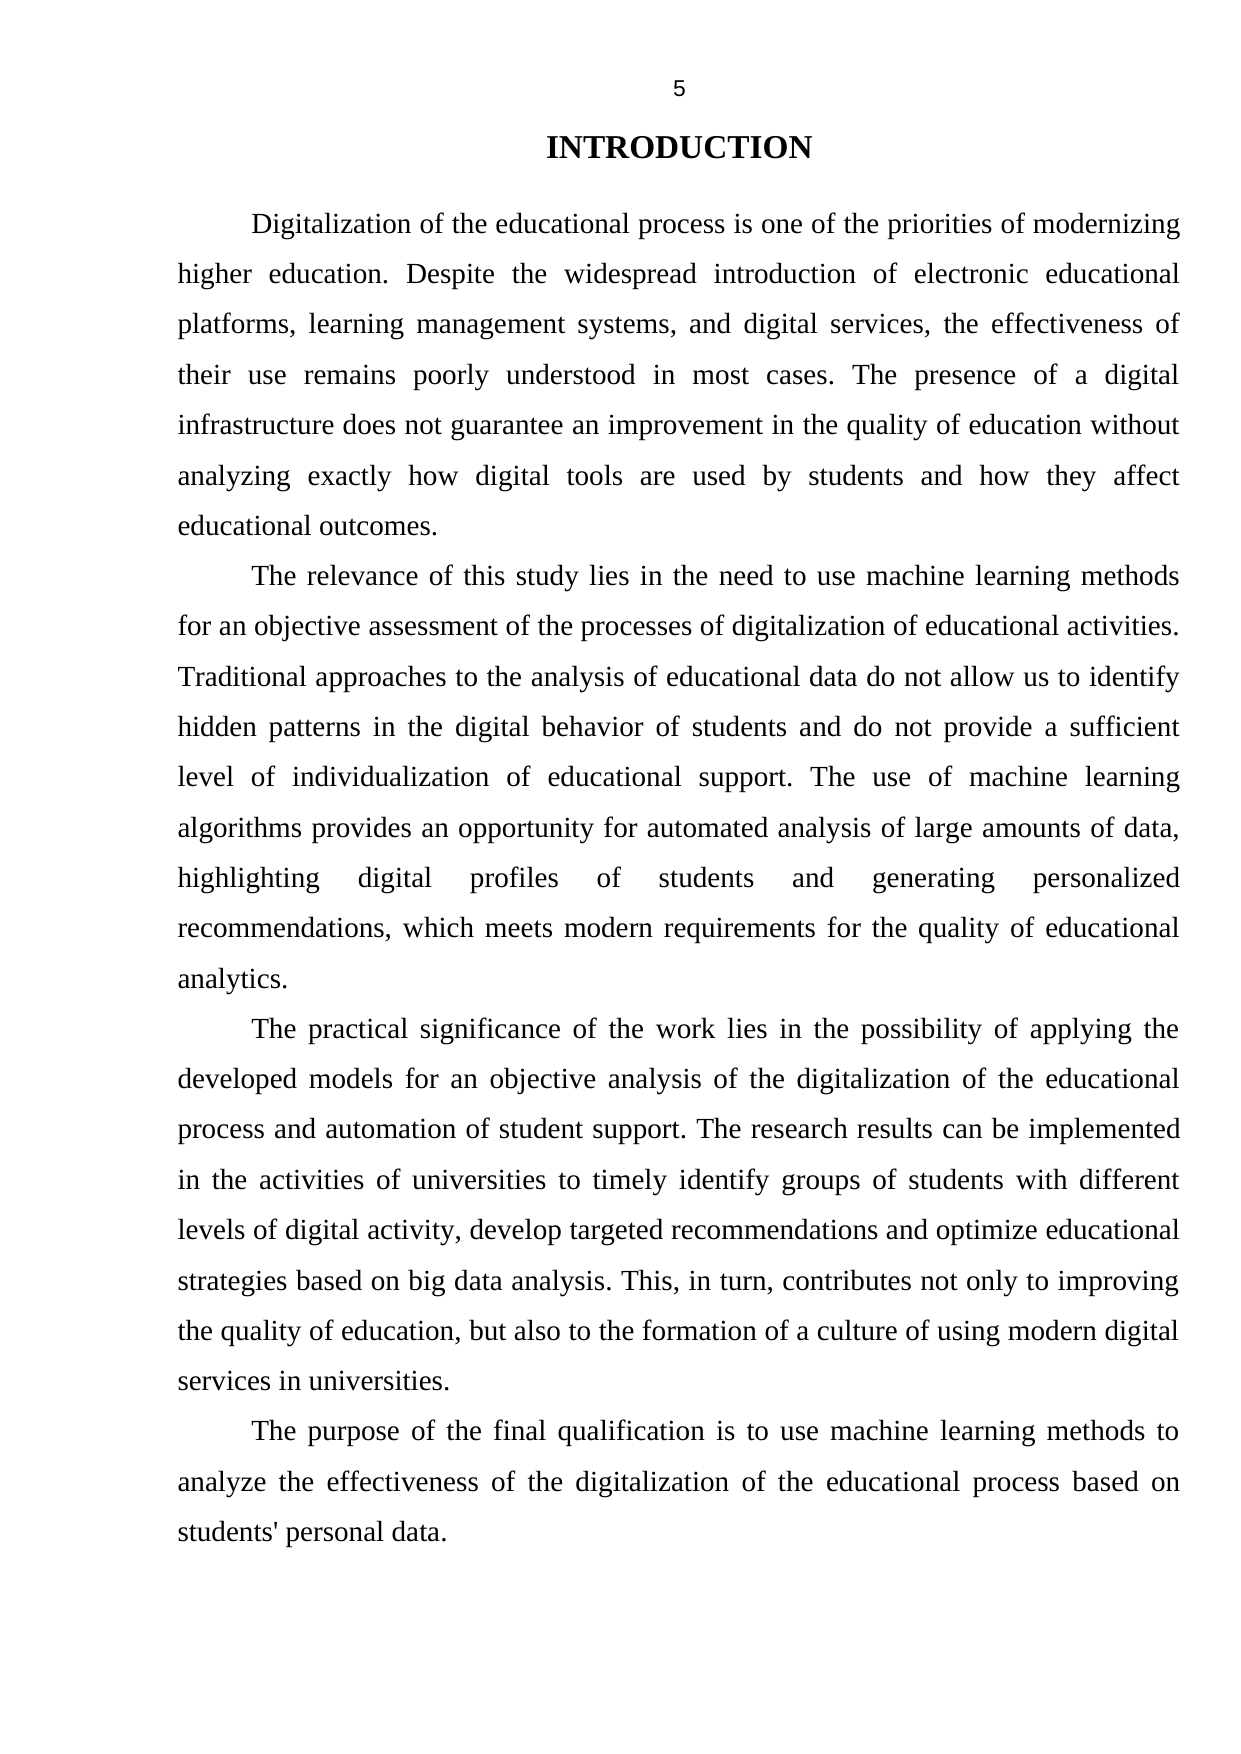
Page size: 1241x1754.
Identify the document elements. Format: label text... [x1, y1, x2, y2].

text The purpose of the final qualification is to use machine learning methods to analyze the effectiveness of the digitalization of the educational process based on students' personal data. [177, 1413, 1181, 1548]
subtitle INTRODUCTION [177, 128, 1181, 166]
text The practical significance of the work lies in the possibility of applying the developed models for an objective analysis of the digitalization of the educational process and automation of student support. The research results can be implemented in the activities of universities to timely identify groups of students with different levels of digital activity, develop targeted recommendations and optimize educational strategies based on big data analysis. This, in turn, contributes not only to improving the quality of education, but also to the formation of a culture of using modern digital services in universities. [177, 1011, 1181, 1397]
text Digitalization of the educational process is one of the priorities of modernizing higher education. Despite the widespread introduction of electronic educational platforms, learning management systems, and digital services, the effectiveness of their use remains poorly understood in most cases. The presence of a digital infrastructure does not guarantee an improvement in the quality of education without analyzing exactly how digital tools are used by students and how they affect educational outcomes. [177, 206, 1181, 541]
text The relevance of this study lies in the need to use machine learning methods for an objective assessment of the processes of digitalization of educational activities. Traditional approaches to the analysis of educational data do not allow us to identify hidden patterns in the digital behavior of students and do not provide a sufficient level of individualization of educational support. The use of machine learning algorithms provides an opportunity for automated analysis of large amounts of data, highlighting digital profiles of students and generating personalized recommendations, which meets modern requirements for the quality of educational analytics. [177, 558, 1181, 994]
